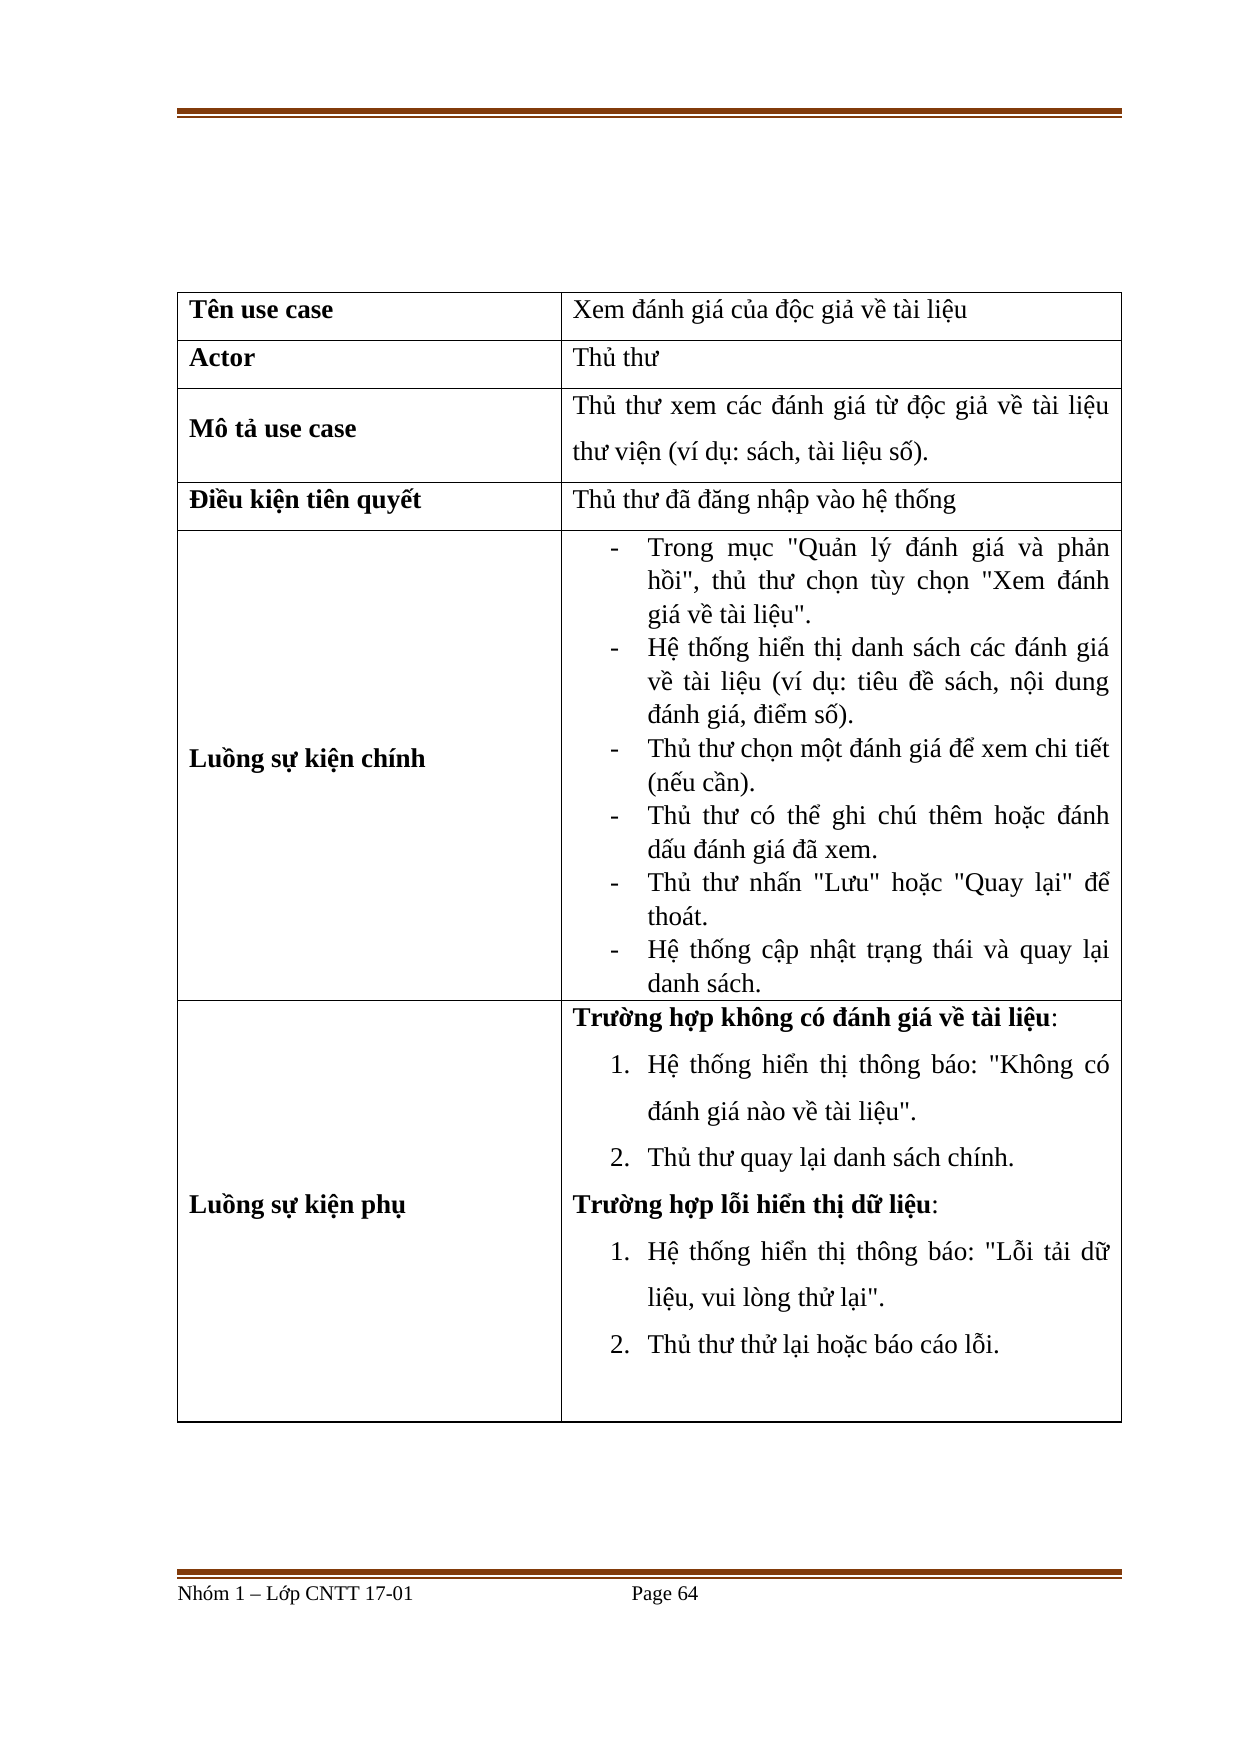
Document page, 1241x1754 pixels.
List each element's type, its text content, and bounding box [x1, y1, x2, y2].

table_cell Trường hợp không có đánh giá về tài liệu: Hệ thống hiển thị thông báo: "Không có đánh giá nào về tài liệu". Thủ thư quay lại danh sách chính. Trường hợp lỗi hiển thị dữ liệu: Hệ thống hiển thị thông báo: "Lỗi tải dữ liệu, vui lòng thử lại". Thủ thư thử lại hoặc báo cáo lỗi. [562, 1001, 1121, 1421]
table_cell Luồng sự kiện phụ [178, 1001, 561, 1421]
table_header Xem đánh giá của độc giả về tài liệu [562, 293, 1121, 340]
table_cell Thủ thư xem các đánh giá từ độc giả về tài liệu thư viện (ví dụ: sách, tài liệu số). [562, 389, 1121, 482]
table_cell Thủ thư [562, 341, 1121, 388]
table_cell Trong mục "Quản lý đánh giá và phản hồi", thủ thư chọn tùy chọn "Xem đánh giá về tài liệu". Hệ thống hiển thị danh sách các đánh giá về tài liệu (ví dụ: tiêu đề sách, nội dung đánh giá, điểm số). Thủ thư chọn một đánh giá để xem chi tiết (nếu cần). Thủ thư có thể ghi chú thêm hoặc đánh dấu đánh giá đã xem. Thủ thư nhấn "Lưu" hoặc "Quay lại" để thoát. Hệ thống cập nhật trạng thái và quay lại danh sách. [562, 531, 1121, 1000]
table_cell Luồng sự kiện chính [178, 531, 561, 1000]
table_cell Actor [178, 341, 561, 388]
table_cell Thủ thư đã đăng nhập vào hệ thống [562, 483, 1121, 530]
table_cell Mô tả use case [178, 389, 561, 482]
table_cell Điều kiện tiên quyết [178, 483, 561, 530]
table_header Tên use case [178, 293, 561, 340]
